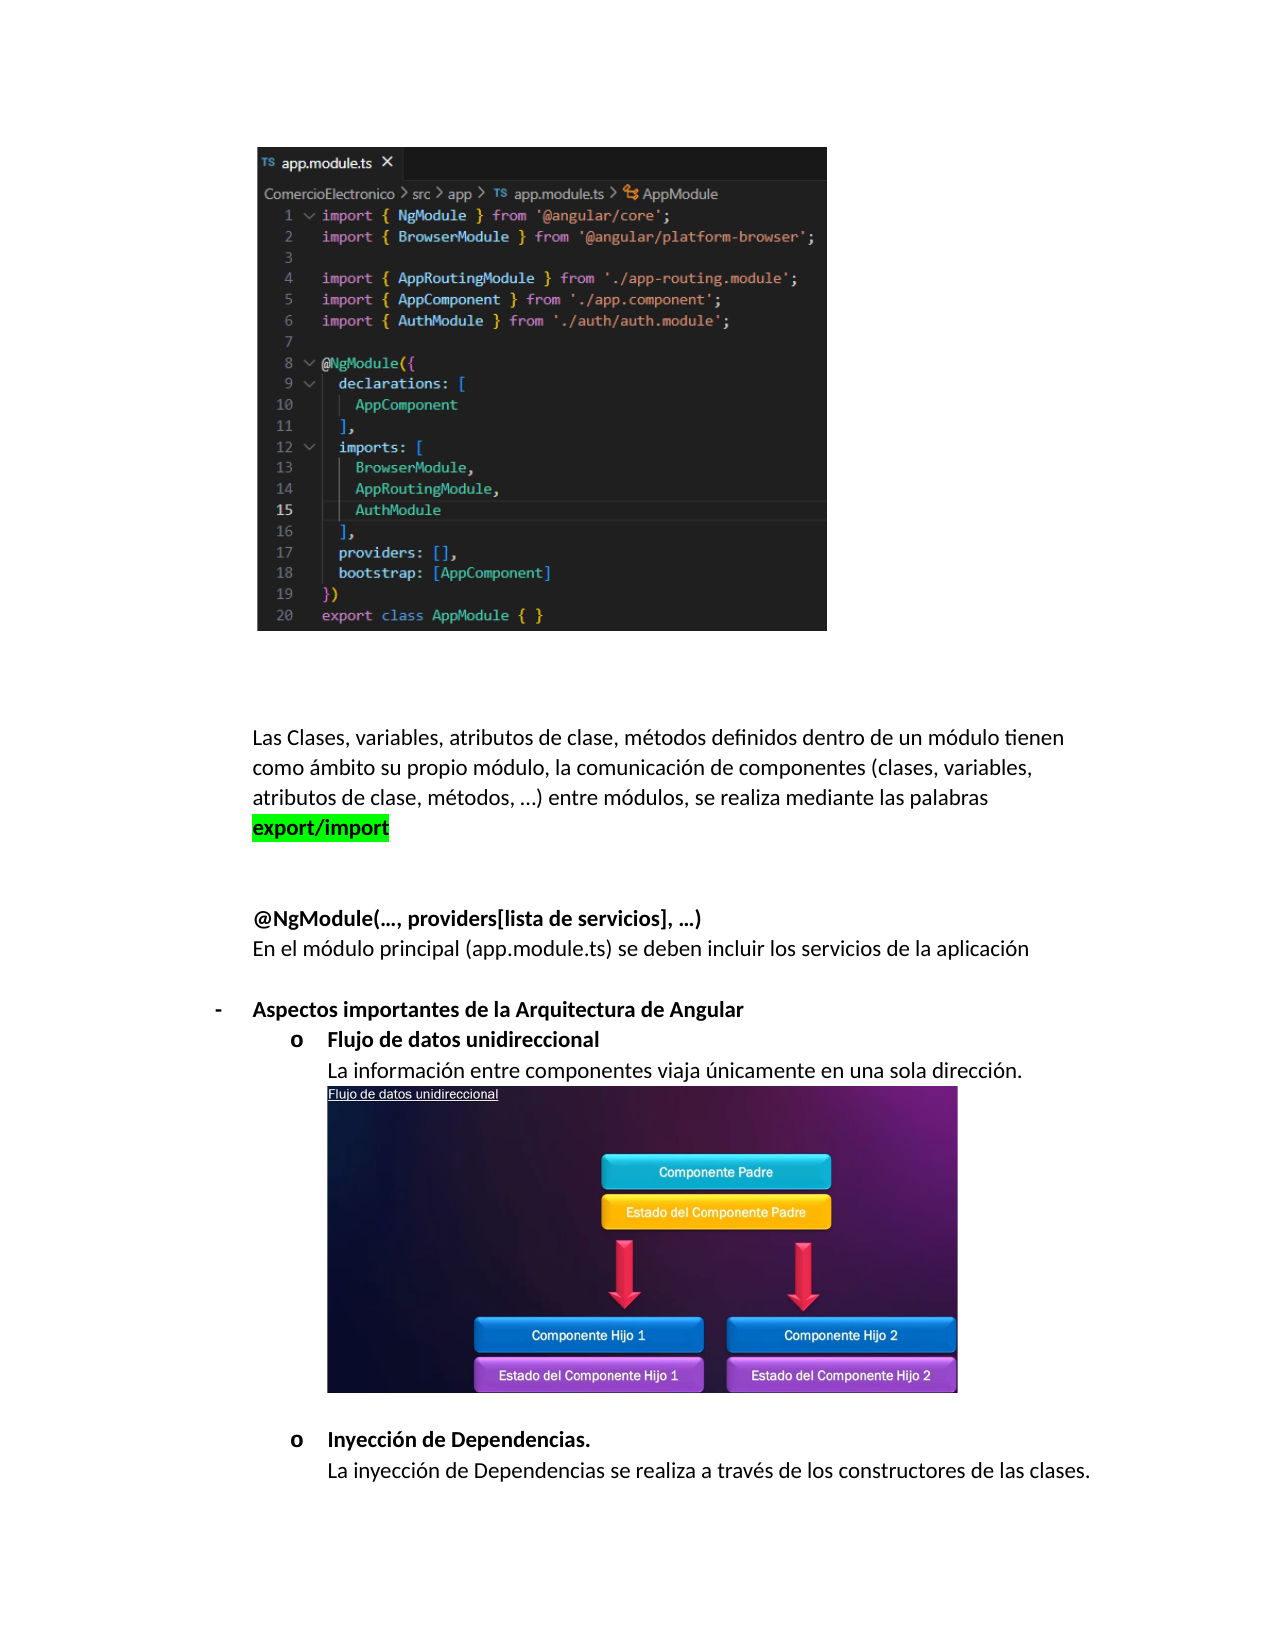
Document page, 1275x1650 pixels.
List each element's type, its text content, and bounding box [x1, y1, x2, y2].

list Aspectos importantes de la Arquitectura de Angular [215, 995, 1098, 1023]
picture [327, 1086, 958, 1393]
list Las Clases, variables, atributos de clase, métodos definidos dentro de un módulo tienen como ámbito su propio módulo, la comunicación de componentes (clases, variables, atributos de clase, métodos, …) entre módulos, se realiza mediante las palabras export/import [252, 723, 1098, 842]
picture [257, 147, 827, 631]
list La inyección de Dependencias se realiza a través de los constructores de las clases. [327, 1456, 1098, 1484]
list Flujo de datos unidireccional [290, 1025, 1098, 1054]
list @NgModule(…, providers[lista de servicios], …) [252, 904, 1098, 932]
list En el módulo principal (app.module.ts) se deben incluir los servicios de la aplicación [252, 934, 1098, 962]
list La información entre componentes viaja únicamente en una sola dirección. [327, 1056, 1098, 1084]
list Inyección de Dependencias. [290, 1425, 1098, 1454]
